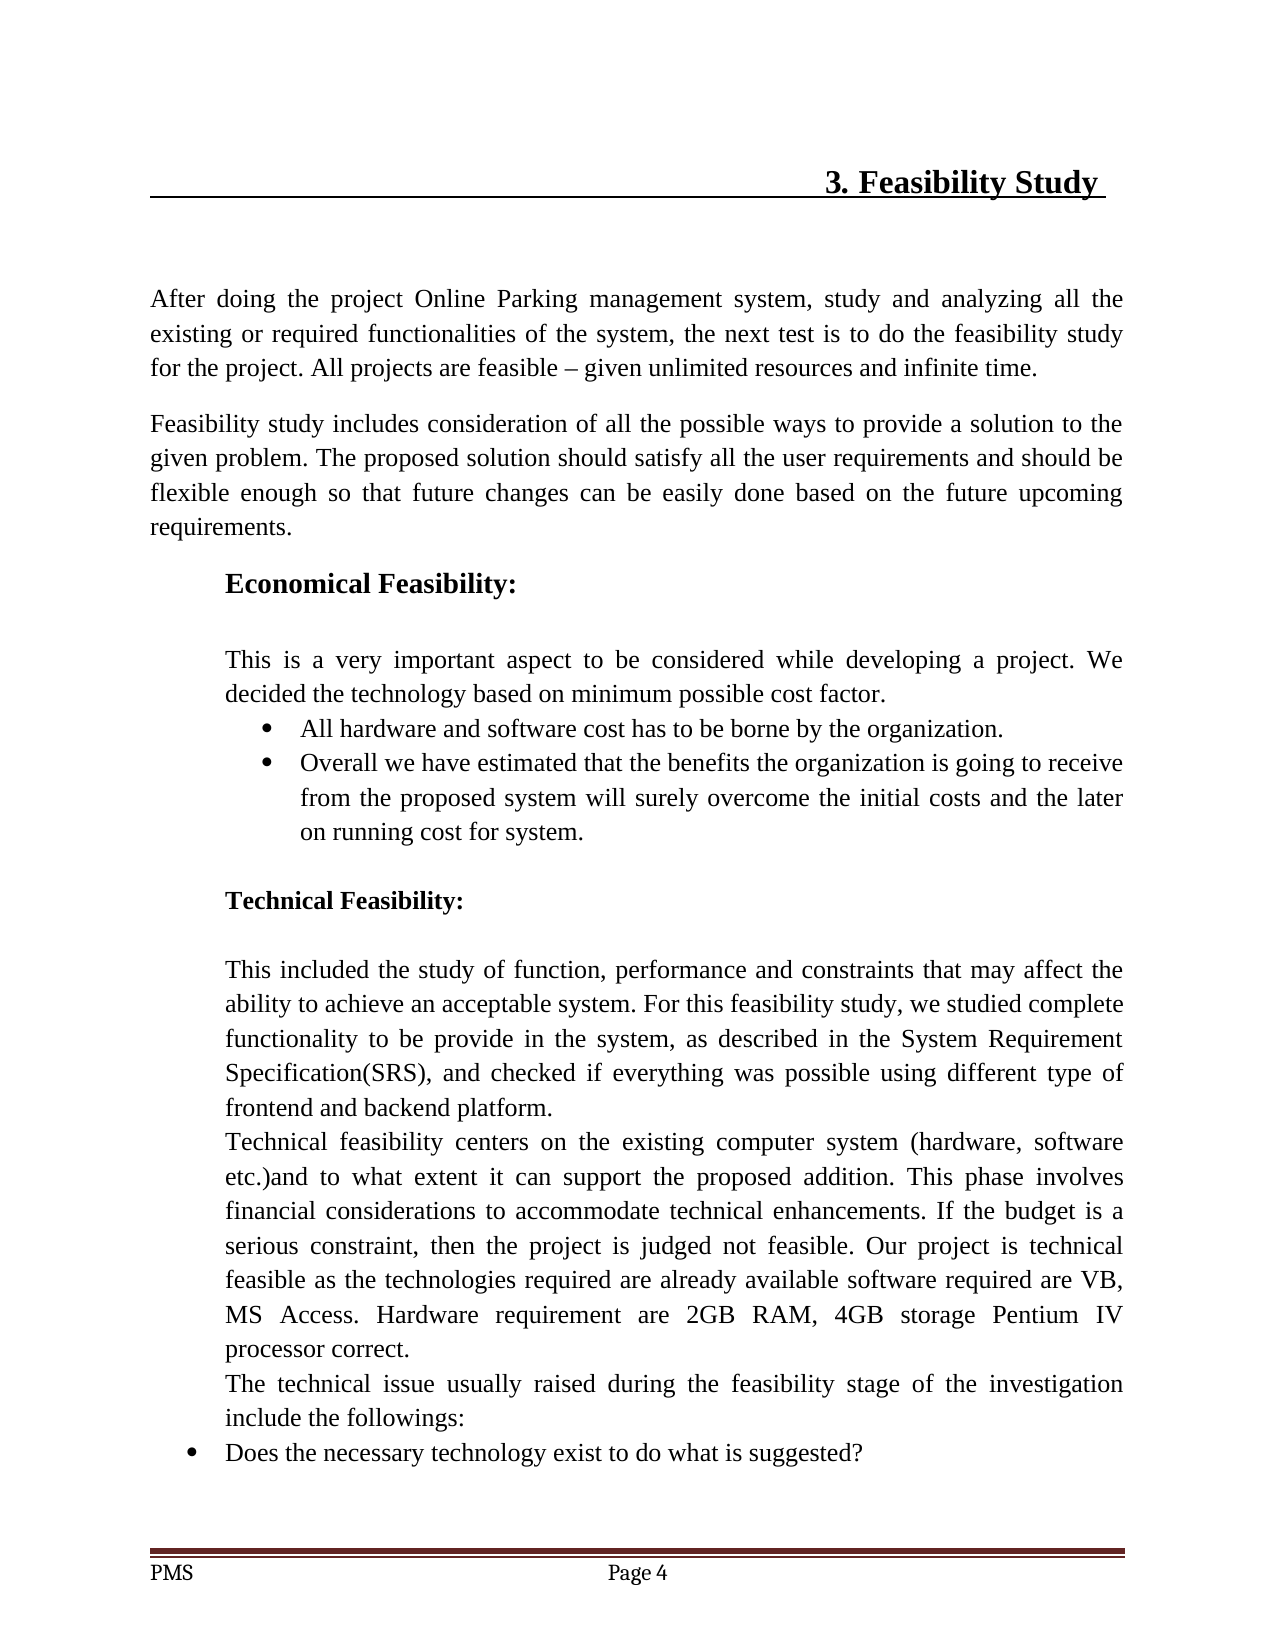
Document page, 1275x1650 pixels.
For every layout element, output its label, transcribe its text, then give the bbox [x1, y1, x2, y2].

list Overall we have estimated that the benefits the organization is going to receive from the proposed system will surely overcome the initial costs and the later on running cost for system. [262, 747, 1125, 846]
text 3. Feasibility Study [150, 162, 1125, 201]
list This included the study of function, performance and constraints that may affect the ability to achieve an acceptable system. For this feasibility study, we studied complete functionality to be provide in the system, as described in the System Requirement Specification(SRS), and checked if everything was possible using different type of frontend and backend platform. [225, 954, 1125, 1122]
text Feasibility study includes consideration of all the possible ways to provide a solution to the given problem. The proposed solution should satisfy all the user requirements and should be flexible enough so that future changes can be easily done based on the future upcoming requirements. [150, 408, 1125, 541]
text After doing the project Online Parking management system, study and analyzing all the existing or required functionalities of the system, the next test is to do the feasibility study for the project. All projects are feasible – given unlimited resources and infinite time. [150, 283, 1125, 382]
list The technical issue usually raised during the feasibility stage of the investigation include the followings: [225, 1368, 1125, 1432]
list All hardware and software cost has to be borne by the organization. [262, 713, 1125, 743]
list Technical Feasibility: [225, 885, 1125, 915]
list Does the necessary technology exist to do what is suggested? [187, 1437, 1125, 1467]
list Economical Feasibility: [225, 567, 1125, 600]
list This is a very important aspect to be considered while developing a project. We decided the technology based on minimum possible cost factor. [225, 644, 1125, 708]
list Technical feasibility centers on the existing computer system (hardware, software etc.)and to what extent it can support the proposed addition. This phase involves financial considerations to accommodate technical enhancements. If the budget is a serious constraint, then the project is judged not feasible. Our project is technical feasible as the technologies required are already available software required are VB, MS Access. Hardware requirement are 2GB RAM, 4GB storage Pentium IV processor correct. [225, 1126, 1125, 1363]
